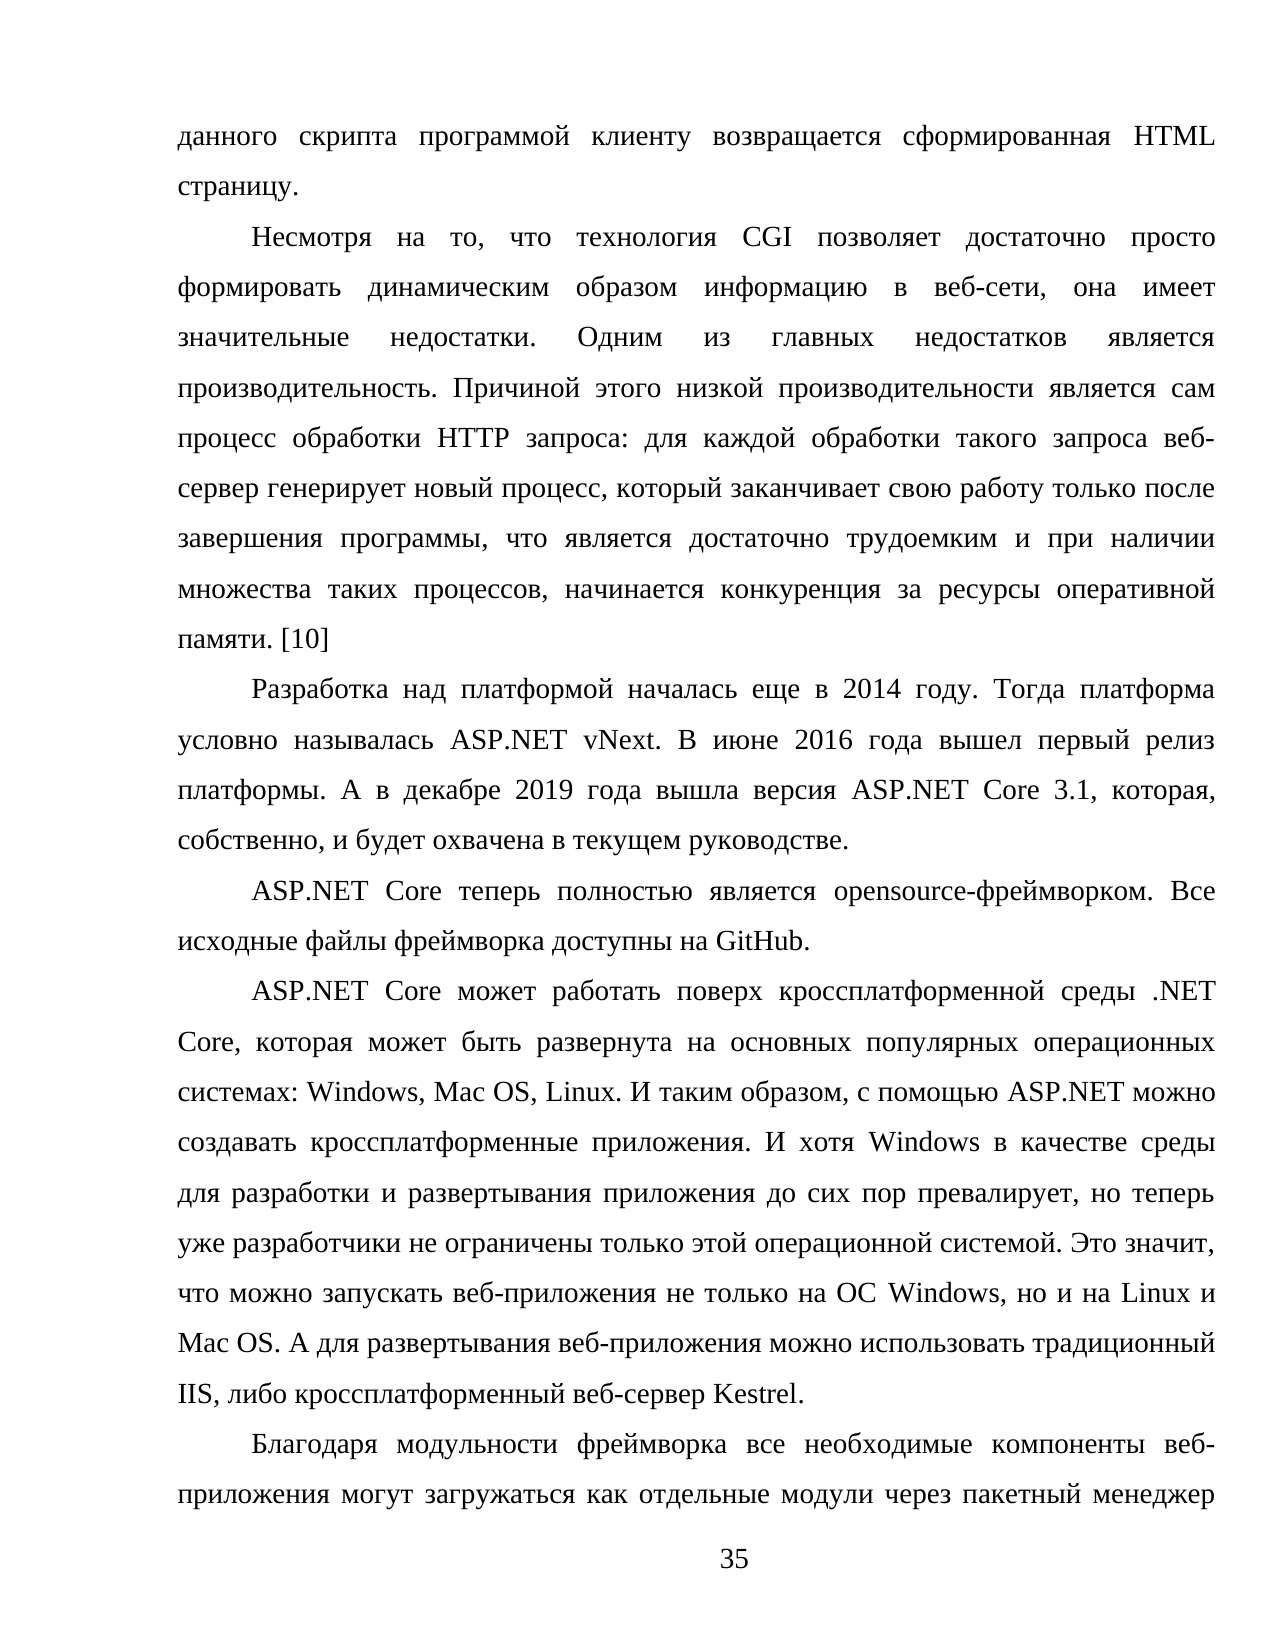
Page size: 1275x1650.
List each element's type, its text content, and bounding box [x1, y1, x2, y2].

text Несмотря на то, что технология CGI позволяет достаточно просто формировать динамическим образом информацию в веб-сети, она имеет значительные недостатки. Одним из главных недостатков является производительность. Причиной этого низкой производительности является сам процесс обработки НТТР запроса: для каждой обработки такого запроса веб-сервер генерирует новый процесс, который заканчивает свою работу только после завершения программы, что является достаточно трудоемким и при наличии множества таких процессов, начинается конкуренция за ресурсы оперативной памяти. [10] [177, 219, 1216, 655]
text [177, 1426, 1216, 1510]
text ASP.NET Core теперь полностью является opensource-фреймворком. Все исходные файлы фреймворка доступны на GitHub. [177, 873, 1216, 957]
text Разработка над платформой началась еще в 2014 году. Тогда платформа условно называлась ASP.NET vNext. В июне 2016 года вышел первый релиз платформы. А в декабре 2019 года вышла версия ASP.NET Core 3.1, которая, собственно, и будет охвачена в текущем руководстве. [177, 672, 1216, 856]
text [177, 118, 1216, 202]
text ASP.NET Core может работать поверх кроссплатформенной среды .NET Core, которая может быть развернута на основных популярных операционных системах: Windows, Mac OS, Linux. И таким образом, с помощью ASP.NET можно создавать кроссплатформенные приложения. И хотя Windows в качестве среды для разработки и развертывания приложения до сих пор превалирует, но теперь уже разработчики не ограничены только этой операционной системой. Это значит, что можно запускать веб-приложения не только на ОС Windows, но и на Linux и Mac OS. А для развертывания веб-приложения можно использовать традиционный IIS, либо кроссплатформенный веб-сервер Kestrel. [177, 973, 1216, 1409]
